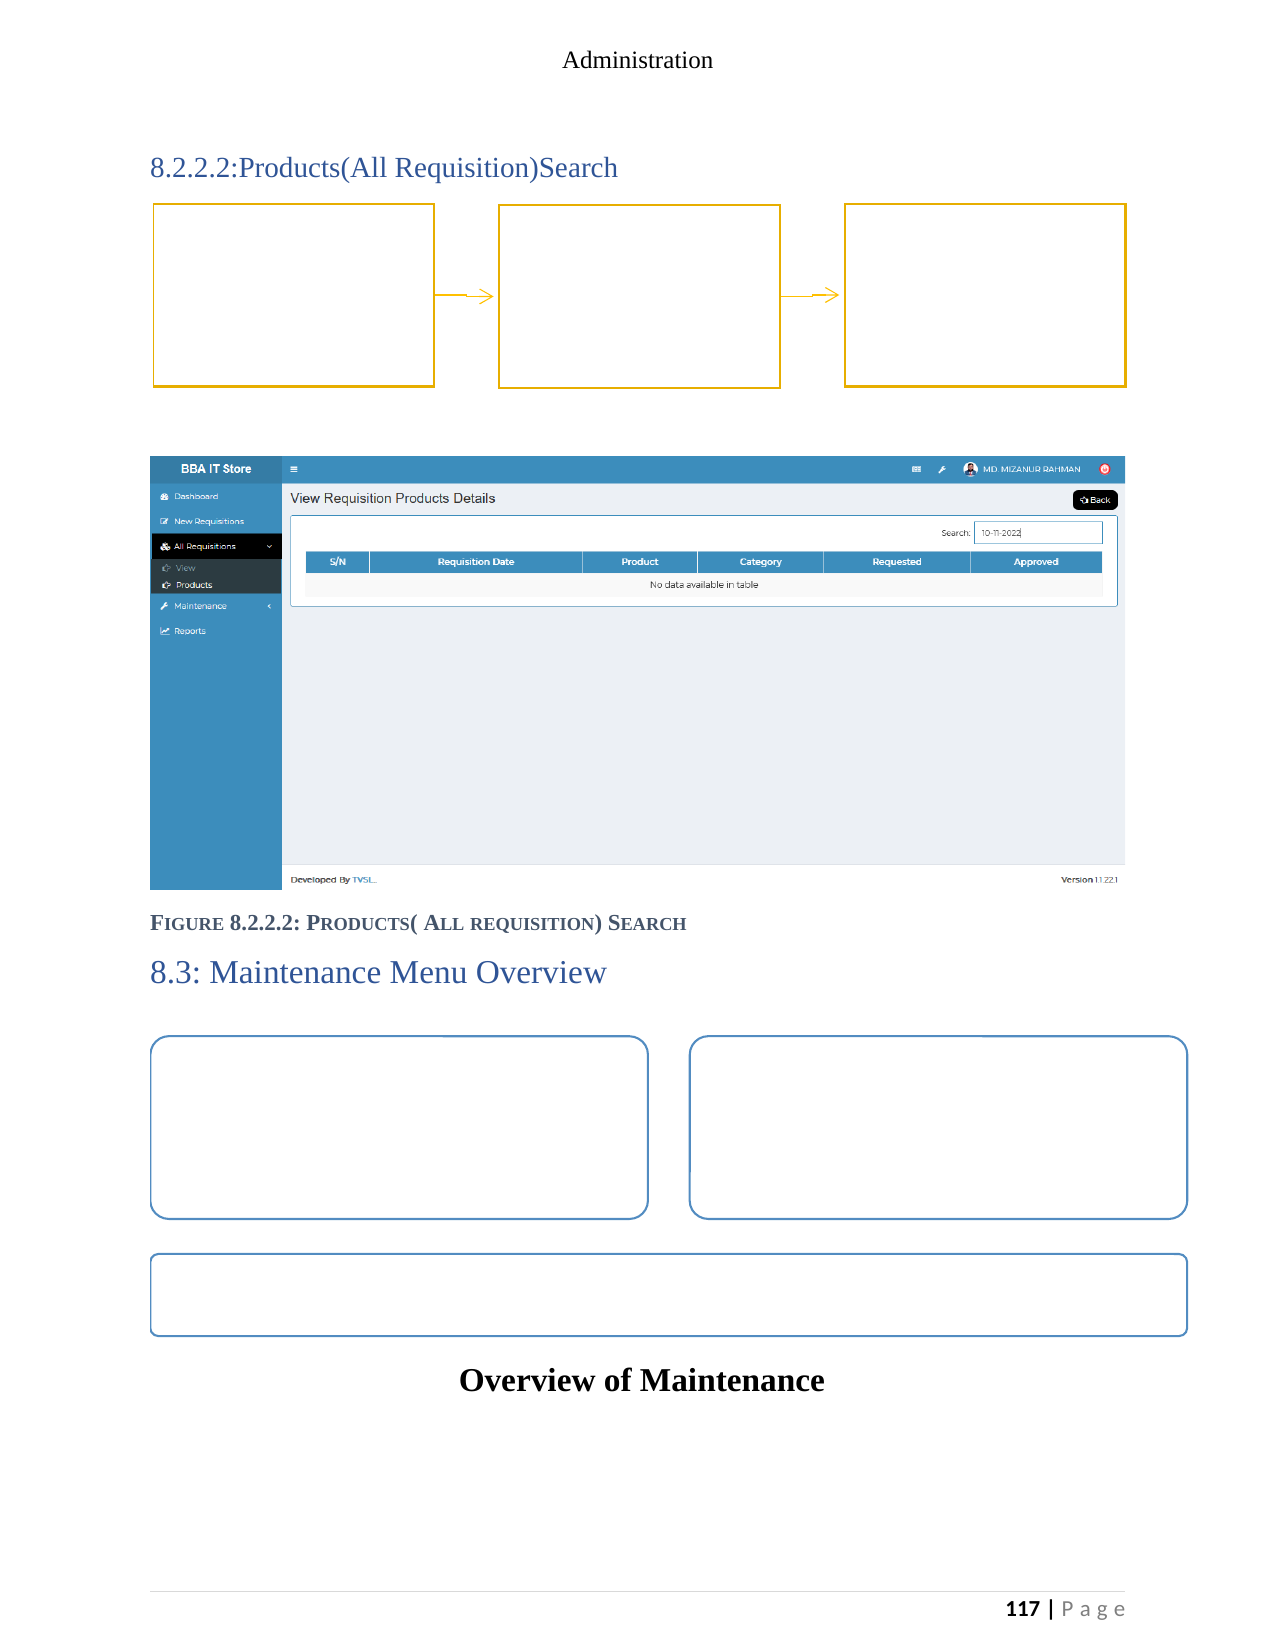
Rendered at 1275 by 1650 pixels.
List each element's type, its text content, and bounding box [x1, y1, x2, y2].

text Overview of Maintenance [150, 1334, 1125, 1399]
text Figure 8.2.2.2: Products( All requisition) Search [150, 909, 1125, 935]
subtitle 8.3: Maintenance Menu Overview [150, 952, 1125, 990]
picture [150, 456, 1125, 890]
text Overview of Maintenance [150, 1037, 1125, 1256]
subtitle 8.2.2.2:Products(All Requisition)Search [150, 150, 1125, 183]
